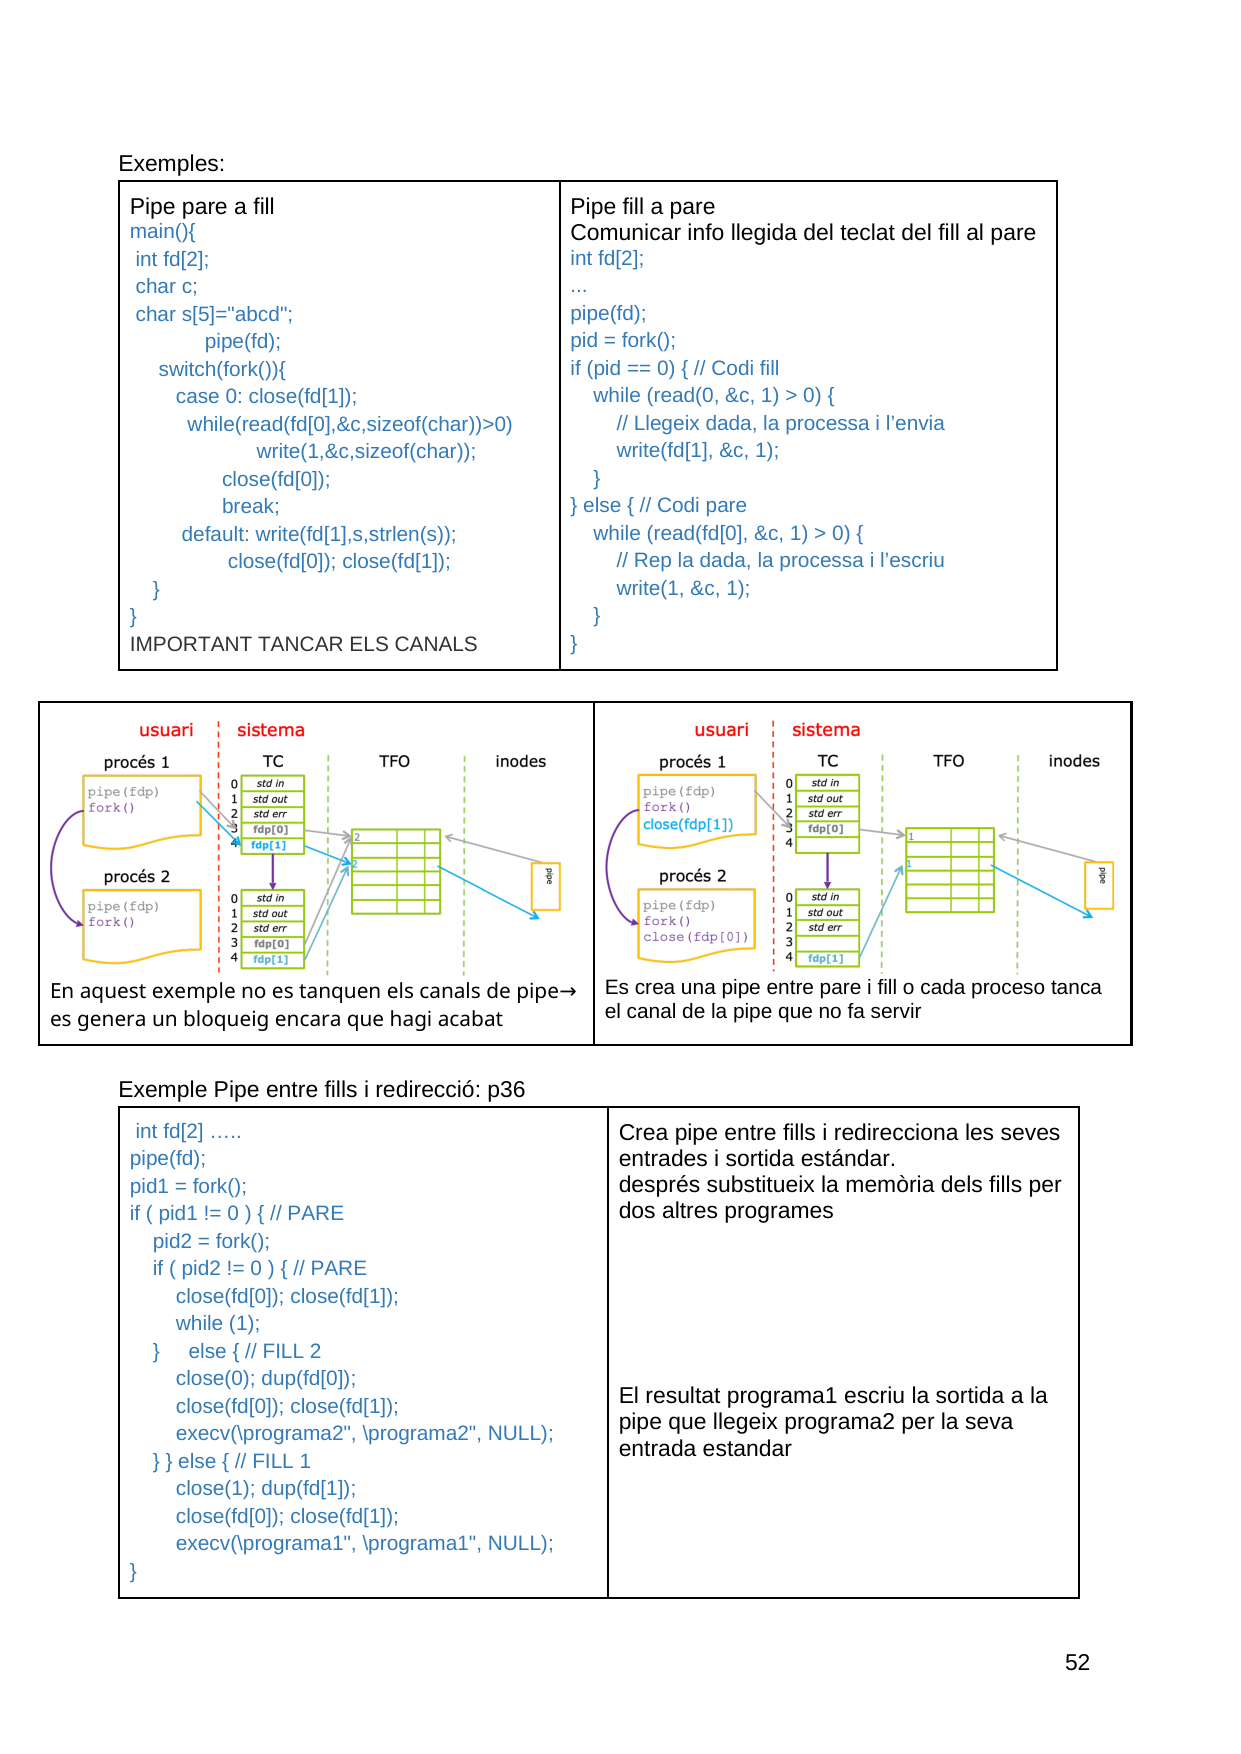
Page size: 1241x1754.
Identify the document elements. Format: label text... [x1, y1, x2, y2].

table_header En aquest exemple no es tanquen els canals de pipe→ es genera un bloqueig encara que hagi acabat [40, 703, 593, 1043]
table_header Pipe fill a pare Comunicar info llegida del teclat del fill al pare int fd[2]; ... pipe(fd); pid = fork(); if (pid == 0) { // Codi fill while (read(0, &c, 1) > 0) { // Llegeix dada, la processa i l’envia write(fd[1], &c, 1); } } else { // Codi pare while (read(fd[0], &c, 1) > 0) { // Rep la dada, la processa i l’escriu write(1, &c, 1); } } [561, 182, 1056, 669]
table_header Pipe pare a fill main(){ int fd[2]; char c; char s[5]="abcd"; pipe(fd); switch(fork()){ case 0: close(fd[1]); while(read(fd[0],&c,sizeof(char))>0) write(1,&c,sizeof(char)); close(fd[0]); break; default: write(fd[1],s,strlen(s)); close(fd[0]); close(fd[1]); } } IMPORTANT TANCAR ELS CANALS [120, 182, 559, 669]
text Exemple Pipe entre fills i redirecció: p36 [118, 1076, 1090, 1102]
picture [604, 713, 1115, 975]
text Exemples: [118, 150, 1090, 176]
table_header Es crea una pipe entre pare i fill o cada proceso tanca el canal de la pipe que no fa servir [595, 703, 1130, 1043]
table_header Crea pipe entre fills i redirecciona les seves entrades i sortida estándar. després substitueix la memòria dels fills per dos altres programes El resultat programa1 escriu la sortida a la pipe que llegeix programa2 per la seva entrada estandar [609, 1108, 1078, 1597]
table_header int fd[2] ….. pipe(fd); pid1 = fork(); if ( pid1 != 0 ) { // PARE pid2 = fork(); if ( pid2 != 0 ) { // PARE close(fd[0]); close(fd[1]); while (1); } else { // FILL 2 close(0); dup(fd[0]); close(fd[0]); close(fd[1]); execv(\programa2", \programa2", NULL); } } else { // FILL 1 close(1); dup(fd[1]); close(fd[0]); close(fd[1]); execv(\programa1", \programa1", NULL); } [120, 1108, 607, 1597]
picture [49, 713, 562, 977]
